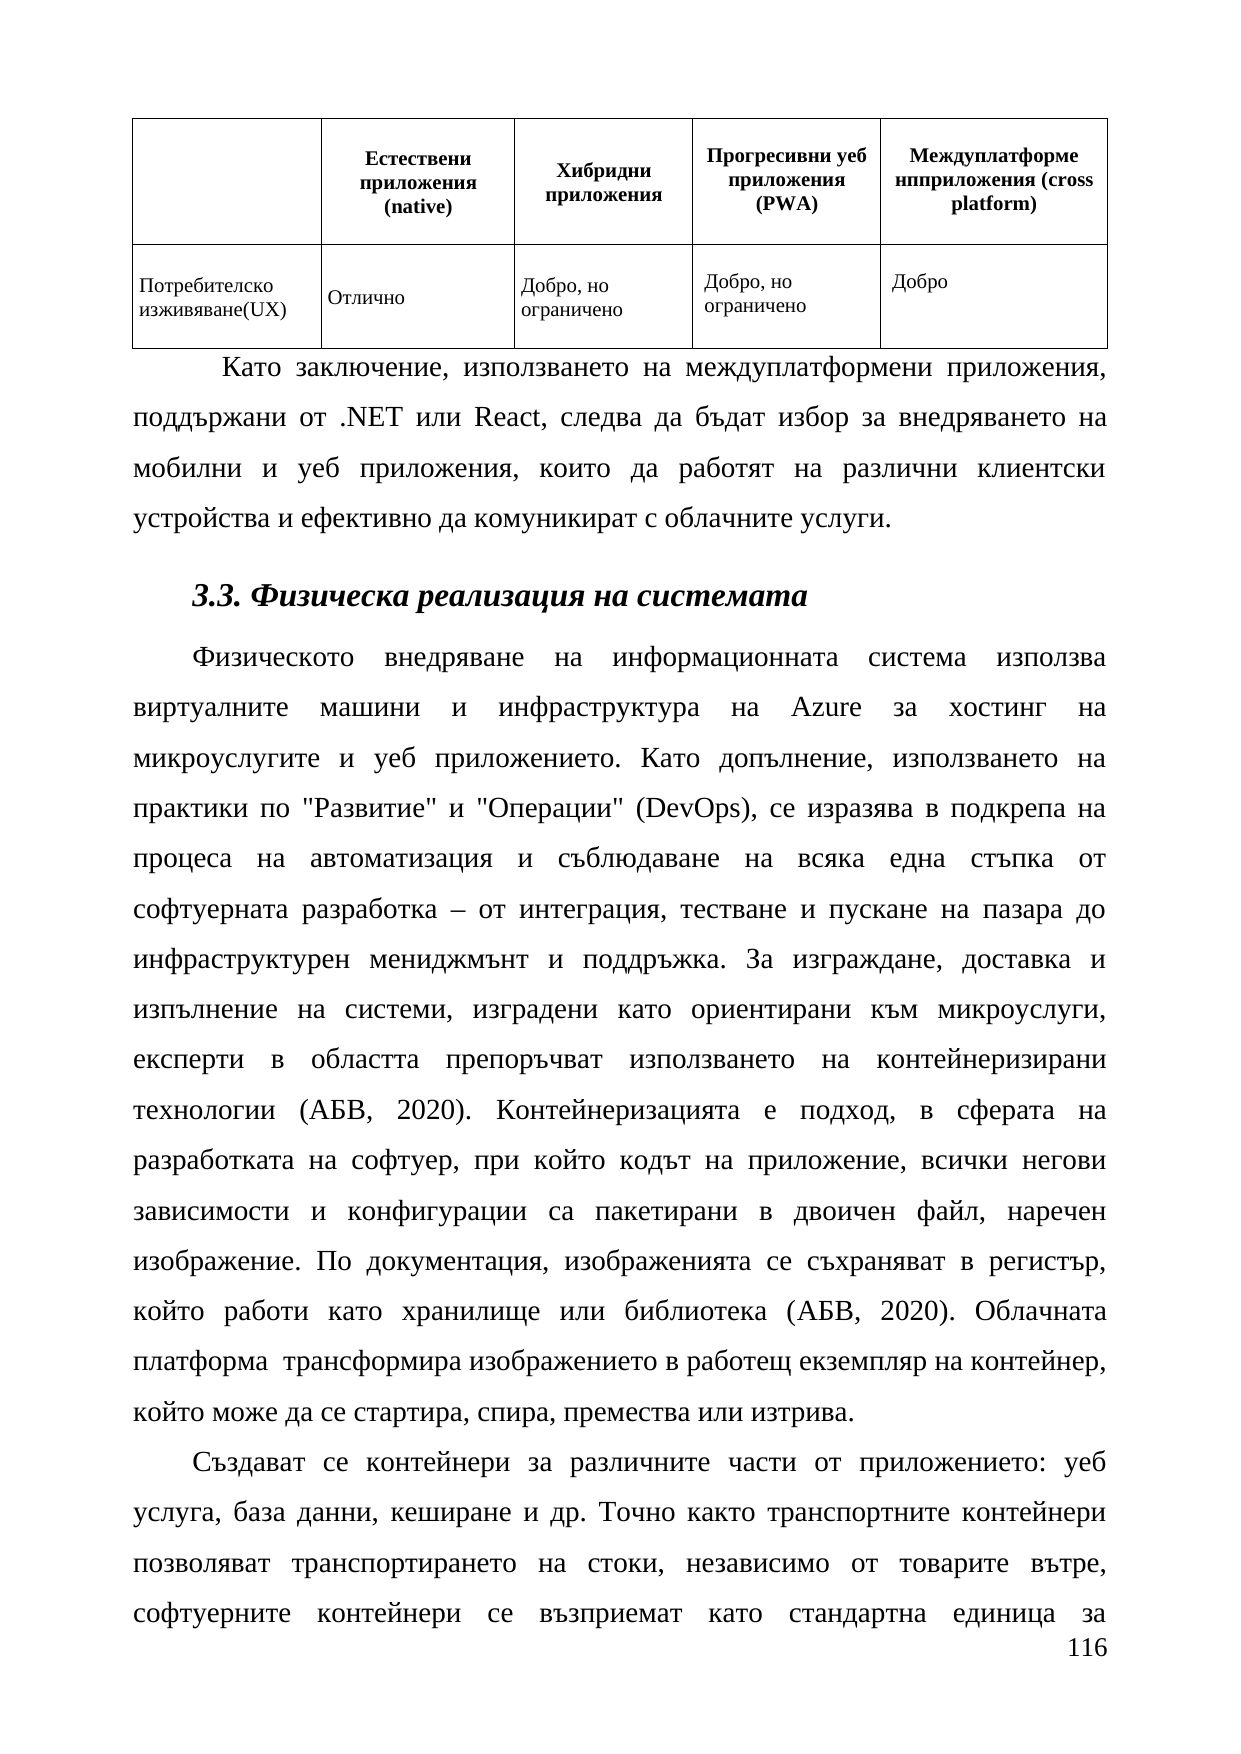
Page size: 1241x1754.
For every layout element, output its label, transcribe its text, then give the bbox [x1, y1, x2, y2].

table_cell Добро, но ограничено [693, 245, 880, 348]
table_header [133, 119, 321, 244]
table_header Прогресивни уеб приложения (PWA) [693, 119, 880, 244]
table_cell Добро, но ограничено [515, 245, 692, 348]
table_cell Потребителско изживяване(UX) [133, 245, 321, 348]
table_header Eстествени приложения (native) [322, 119, 514, 244]
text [133, 1444, 1107, 1629]
table_header Хибридни приложения [515, 119, 692, 244]
table_header Междуплатформенпприложения (cross platform) [881, 119, 1107, 244]
table_cell Добро [881, 245, 1107, 348]
text Като заключение, използването на междуплатформени приложения, поддържани от .NET или React, следва да бъдат избор за внедряването на мобилни и уеб приложения, които да работят на различни клиентски устройства и ефективно да комуникират с облачните услуги. [133, 349, 1107, 534]
text Физическото внедряване на информационната система използва виртуалните машини и инфраструктура на Azure за хостинг на микроуслугите и уеб приложението. Като допълнение, използването на практики по "Развитие" и "Операции" (DevOps), се изразява в подкрепа на процеса на автоматизация и съблюдаване на всяка една стъпка от софтуерната разработка – от интеграция, тестване и пускане на пазара до инфраструктурен мениджмънт и поддръжка. За изграждане, доставка и изпълнение на системи, изградени като ориентирани към микроуслуги, експерти в областта препоръчват използването на контейнеризирани технологии (АБВ, 2020). Контейнеризацията е подход, в сферата на разработката на софтуер, при който кодът на приложение, всички негови зависимости и конфигурации са пакетирани в двоичен файл, наречен изображение. По документация, изображенията се съхраняват в регистър, който работи като хранилище или библиотека (АБВ, 2020). Облачната платформа трансформира изображението в работещ екземпляр на контейнер, който може да се стартира, спира, премества или изтрива. [133, 639, 1107, 1427]
table_cell Отлично [322, 245, 514, 348]
subtitle 3.3. Физическа реализация на системата [133, 575, 1107, 614]
